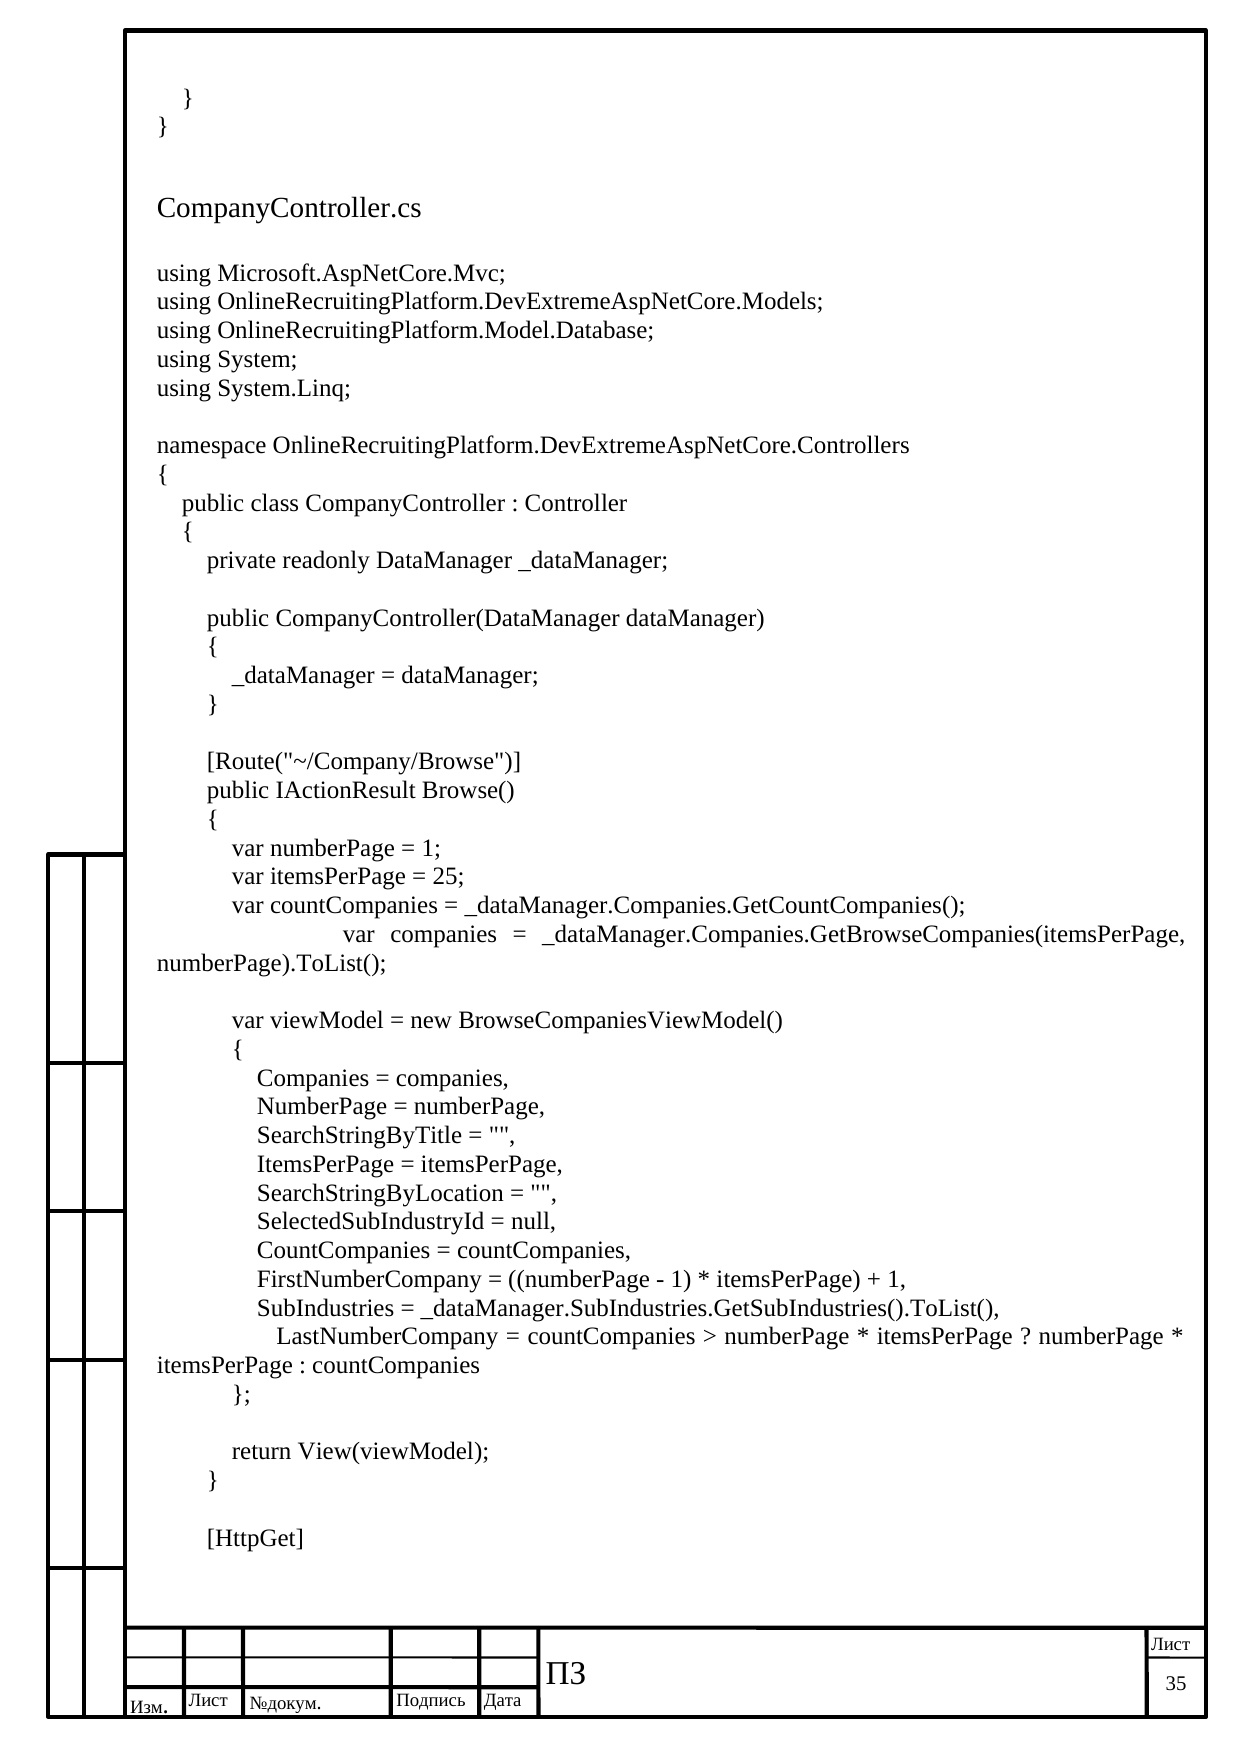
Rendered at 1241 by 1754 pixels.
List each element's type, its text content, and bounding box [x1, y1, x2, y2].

text CountCompanies = countCompanies, [157, 1235, 1187, 1264]
text { [157, 804, 1187, 833]
text public class CompanyController : Controller [157, 488, 1187, 516]
text } [157, 689, 1187, 718]
text FirstNumberCompany = ((numberPage - 1) * itemsPerPage) + 1, [157, 1264, 1187, 1293]
text public IActionResult Browse() [157, 775, 1187, 804]
text using System; [157, 344, 1187, 373]
text var viewModel = new BrowseCompaniesViewModel() [157, 1005, 1187, 1034]
text using Microsoft.AspNetCore.Mvc; [157, 258, 1187, 286]
text using OnlineRecruitingPlatform.DevExtremeAspNetCore.Models; [157, 286, 1187, 315]
text CompanyController.cs [157, 191, 1187, 224]
text [Route("~/Company/Browse")] [157, 746, 1187, 775]
text private readonly DataManager _dataManager; [157, 545, 1187, 574]
text ItemsPerPage = itemsPerPage, [157, 1149, 1187, 1178]
text } [157, 83, 1187, 111]
text { [157, 631, 1187, 660]
text _dataManager = dataManager; [157, 660, 1187, 689]
text SubIndustries = _dataManager.SubIndustries.GetSubIndustries().ToList(), [157, 1293, 1187, 1321]
text public CompanyController(DataManager dataManager) [157, 603, 1187, 631]
text LastNumberCompany = countCompanies > numberPage * itemsPerPage ? numberPage * itemsPerPage : countCompanies [157, 1321, 1187, 1379]
text SearchStringByTitle = "", [157, 1120, 1187, 1149]
text }; [157, 1379, 1187, 1408]
text using OnlineRecruitingPlatform.Model.Database; [157, 315, 1187, 344]
text [HttpGet] [157, 1523, 1187, 1551]
text { [157, 516, 1187, 545]
text NumberPage = numberPage, [157, 1091, 1187, 1120]
text Companies = companies, [157, 1063, 1187, 1091]
text SearchStringByLocation = "", [157, 1178, 1187, 1206]
text var itemsPerPage = 25; [157, 861, 1187, 890]
text } [157, 1465, 1187, 1494]
text var companies = _dataManager.Companies.GetBrowseCompanies(itemsPerPage, numberPage).ToList(); [157, 919, 1187, 976]
text SelectedSubIndustryId = null, [157, 1206, 1187, 1235]
text var numberPage = 1; [157, 833, 1187, 861]
text { [157, 1034, 1187, 1063]
text namespace OnlineRecruitingPlatform.DevExtremeAspNetCore.Controllers [157, 430, 1187, 459]
text } [157, 111, 1187, 140]
text { [157, 459, 1187, 488]
text using System.Linq; [157, 373, 1187, 401]
text var countCompanies = _dataManager.Companies.GetCountCompanies(); [157, 890, 1187, 919]
text return View(viewModel); [157, 1436, 1187, 1465]
